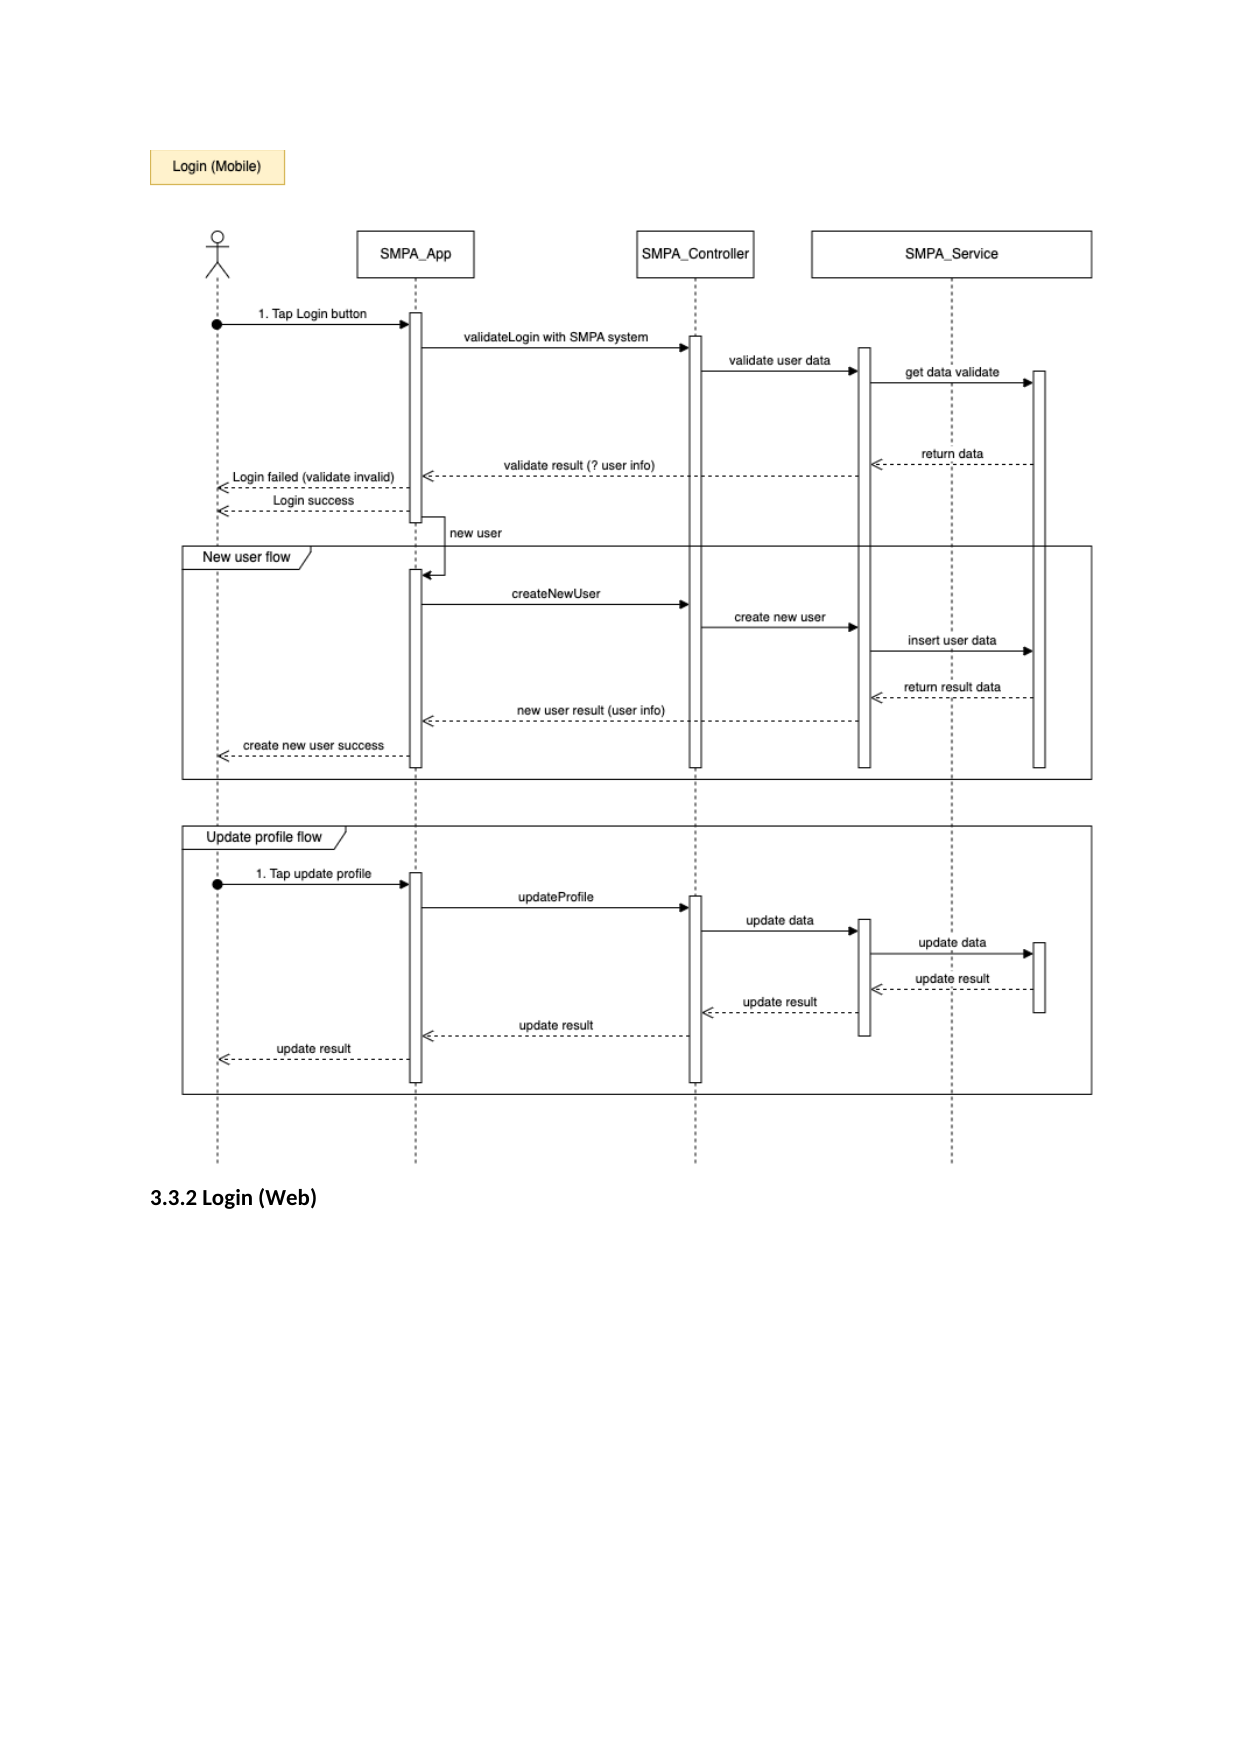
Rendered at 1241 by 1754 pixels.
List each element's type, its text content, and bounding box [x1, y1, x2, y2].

picture [150, 150, 1093, 1165]
text 3.3.2 Login (Web) [150, 1183, 1093, 1211]
